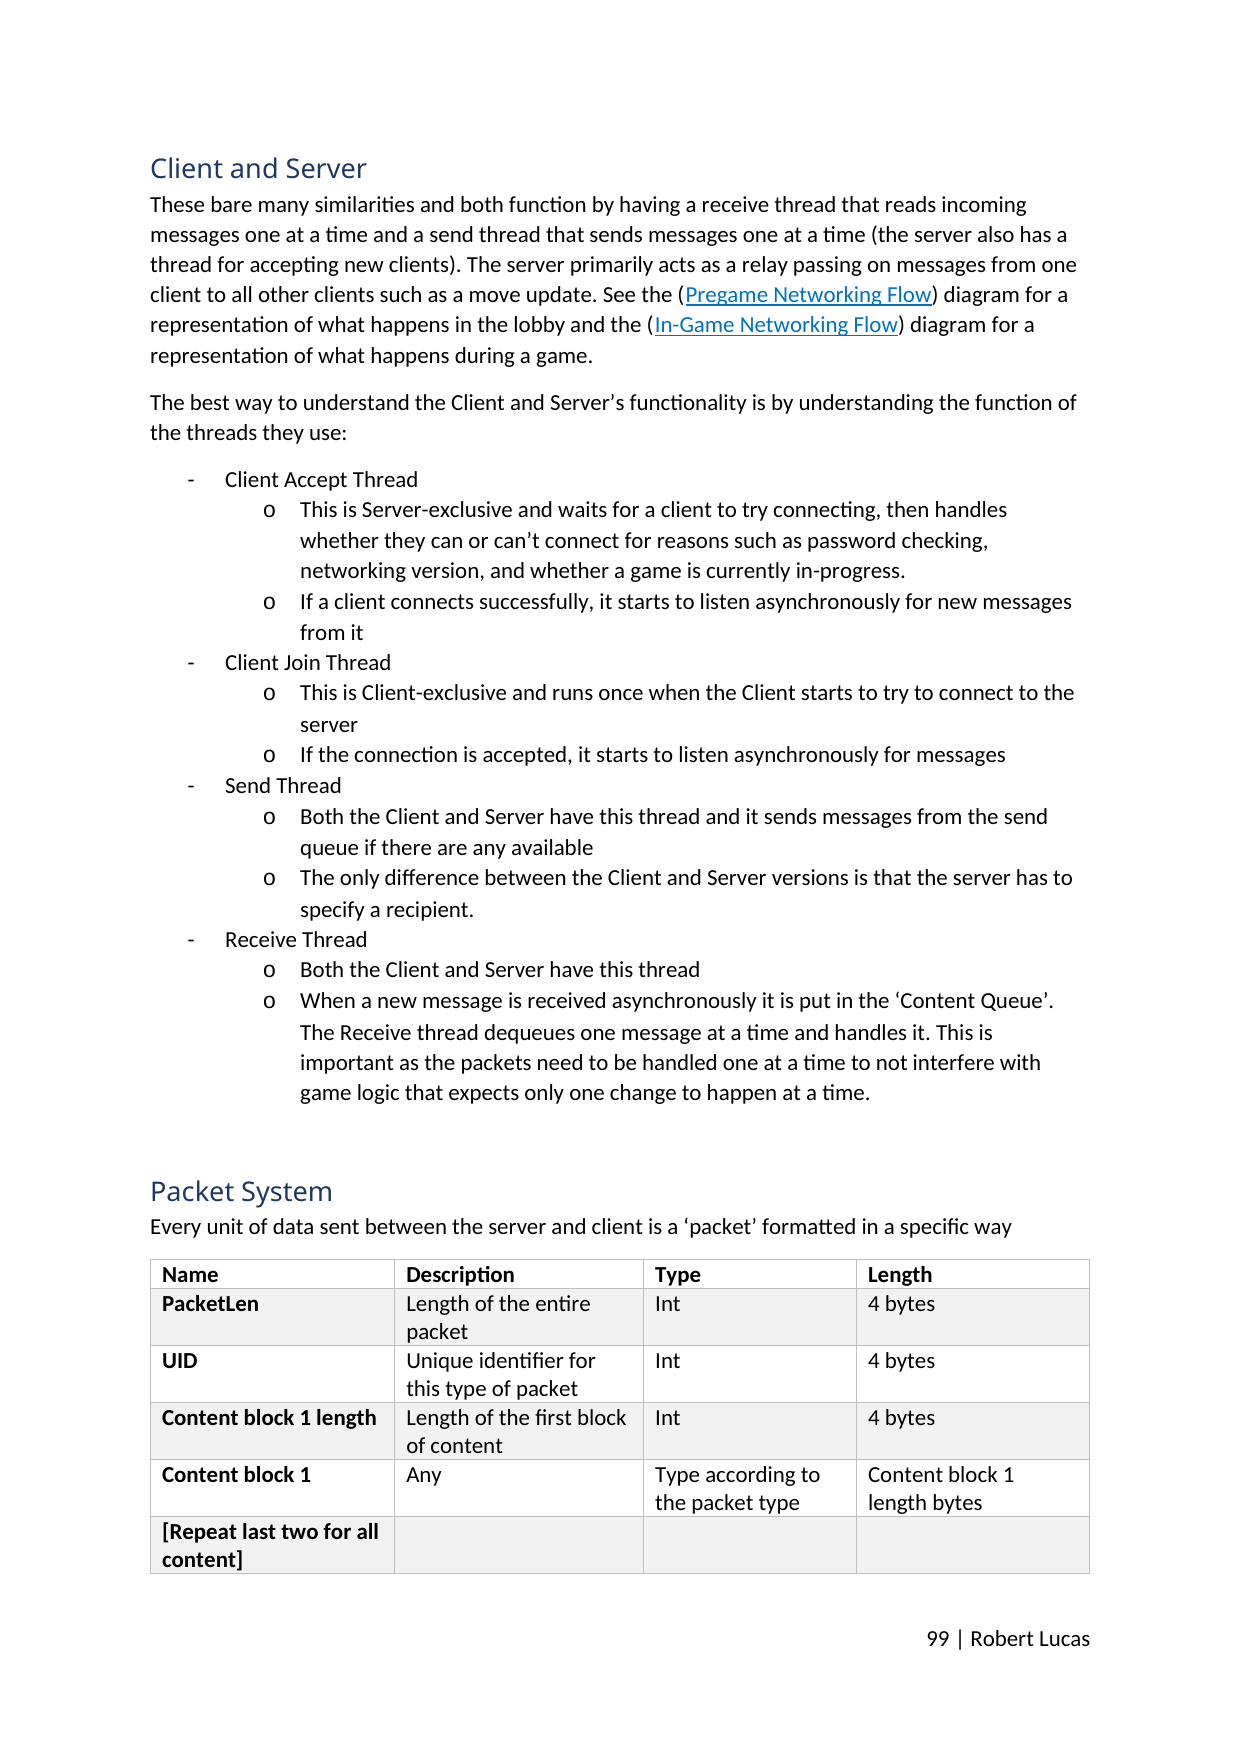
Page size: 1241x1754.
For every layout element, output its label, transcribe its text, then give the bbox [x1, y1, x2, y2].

list If a client connects successfully, it starts to listen asynchronously for new messages from it [262, 587, 1090, 646]
list This is Client-exclusive and runs once when the Client starts to try to connect to the server [262, 678, 1090, 738]
table_cell Content block 1 [151, 1460, 394, 1516]
list Client Accept Thread [187, 465, 1090, 493]
list When a new message is received asynchronously it is put in the ‘Content Queue’. The Receive thread dequeues one message at a time and handles it. This is important as the packets need to be handled one at a time to not interfere with game logic that expects only one change to happen at a time. [262, 987, 1090, 1106]
table_cell Int [644, 1289, 856, 1345]
subtitle Client and Server [150, 150, 1090, 187]
table_header Length [857, 1260, 1089, 1288]
list Both the Client and Server have this thread [262, 955, 1090, 984]
list Send Thread [187, 772, 1090, 799]
list Receive Thread [187, 925, 1090, 953]
table_header Description [395, 1260, 643, 1288]
list The only difference between the Client and Server versions is that the server has to specify a recipient. [262, 863, 1090, 923]
table_header Name [151, 1260, 394, 1288]
table_cell Int [644, 1403, 856, 1459]
table_cell [Repeat last two for all content] [151, 1517, 394, 1573]
text These bare many similarities and both function by having a receive thread that reads incoming messages one at a time and a send thread that sends messages one at a time (the server also has a thread for accepting new clients). The server primarily acts as a relay passing on messages from one client to all other clients such as a move update. See the (Pregame Networking Flow) diagram for a representation of what happens in the lobby and the (In-Game Networking Flow) diagram for a representation of what happens during a game. [150, 190, 1090, 369]
table_cell Type according to the packet type [644, 1460, 856, 1516]
table_cell Length of the entire packet [395, 1289, 643, 1345]
table_cell PacketLen [151, 1289, 394, 1345]
list If the connection is accepted, it starts to listen asynchronously for messages [262, 740, 1090, 769]
text The best way to understand the Client and Server’s functionality is by understanding the function of the threads they use: [150, 388, 1090, 446]
table_cell UID [151, 1346, 394, 1402]
text Every unit of data sent between the server and client is a ‘packet’ formatted in a specific way [150, 1212, 1090, 1240]
table_cell 4 bytes [857, 1403, 1089, 1459]
table_cell [857, 1517, 1089, 1573]
table_header Type [644, 1260, 856, 1288]
list Client Join Thread [187, 648, 1090, 676]
list This is Server-exclusive and waits for a client to try connecting, then handles whether they can or can’t connect for reasons such as password checking, networking version, and whether a game is currently in-progress. [262, 495, 1090, 584]
table_cell Length of the first block of content [395, 1403, 643, 1459]
table_cell [395, 1517, 643, 1573]
list Both the Client and Server have this thread and it sends messages from the send queue if there are any available [262, 802, 1090, 861]
table_cell Content block 1 length [151, 1403, 394, 1459]
table_cell Any [395, 1460, 643, 1516]
subtitle Packet System [150, 1172, 1090, 1209]
table_cell 4 bytes [857, 1289, 1089, 1345]
table_cell [644, 1517, 856, 1573]
table_cell Unique identifier for this type of packet [395, 1346, 643, 1402]
table_cell Int [644, 1346, 856, 1402]
table_cell Content block 1 length bytes [857, 1460, 1089, 1516]
table_cell 4 bytes [857, 1346, 1089, 1402]
